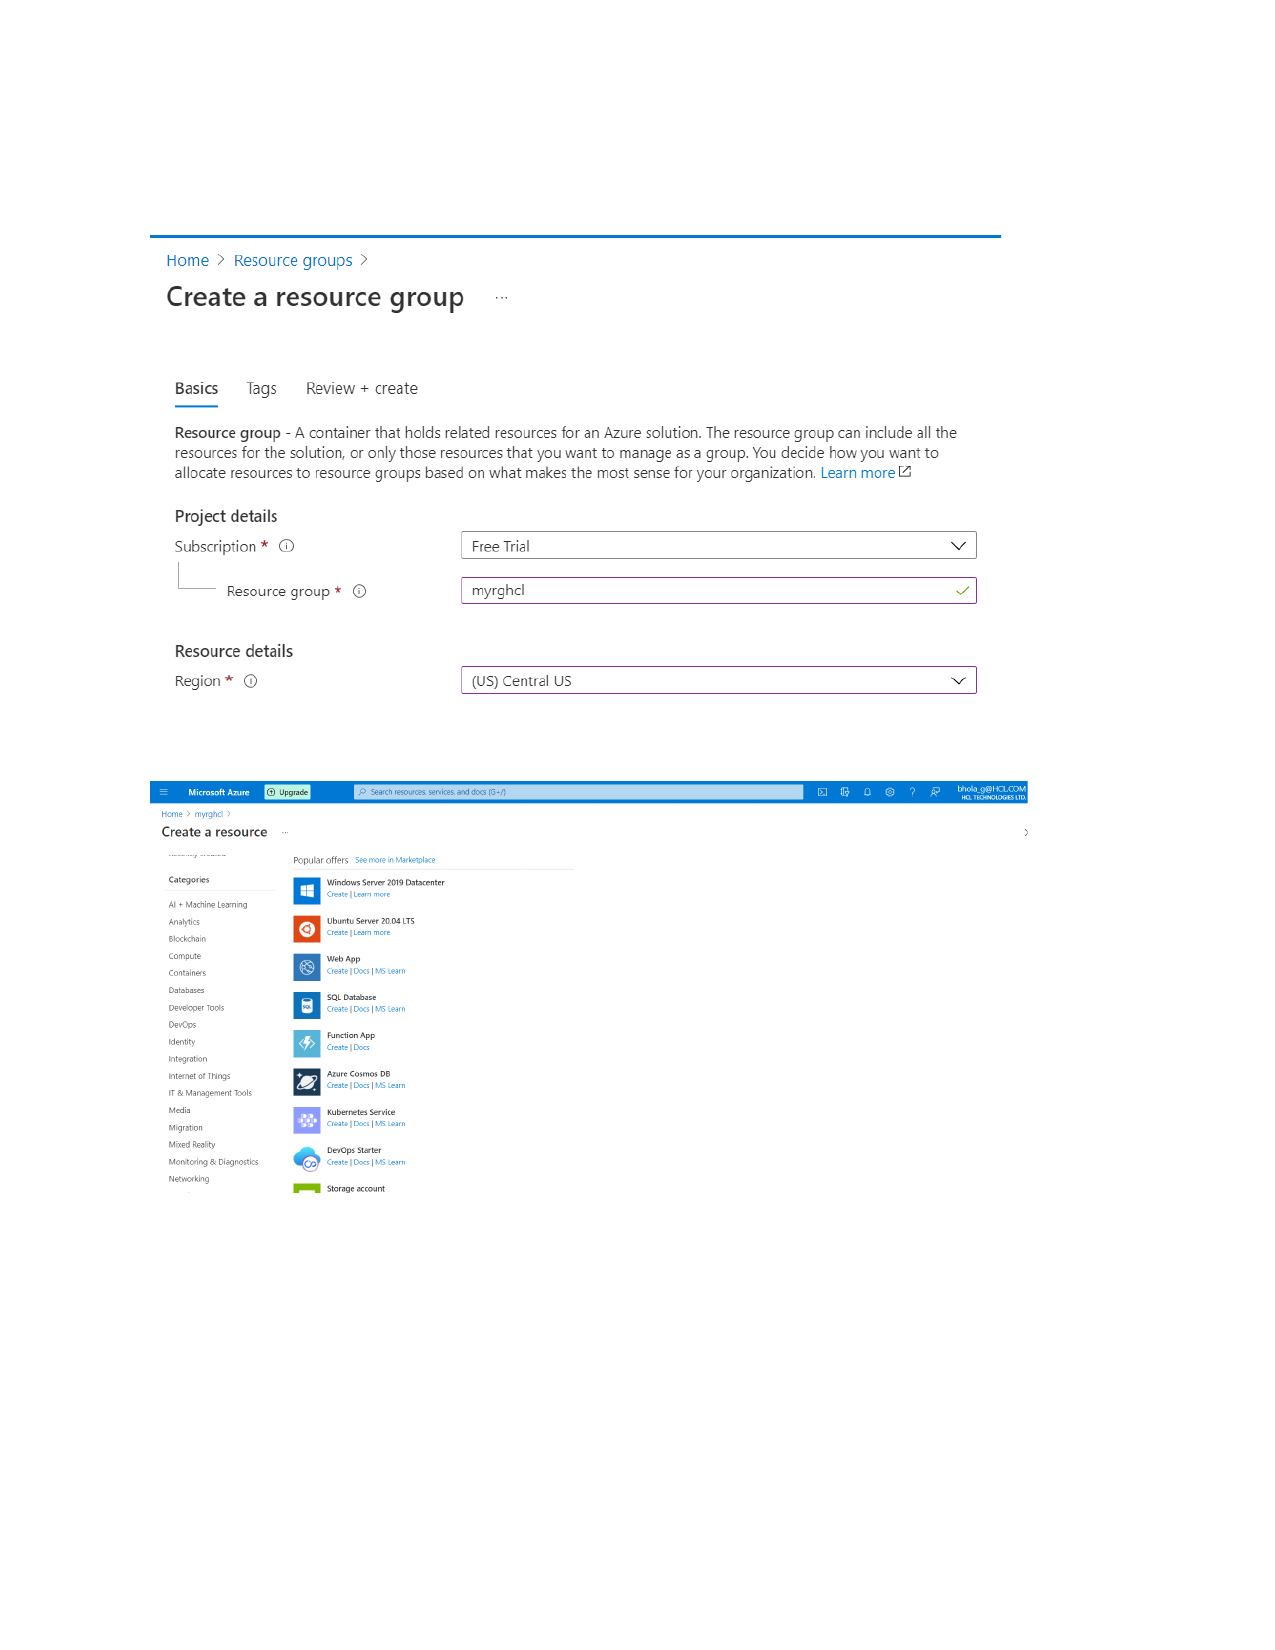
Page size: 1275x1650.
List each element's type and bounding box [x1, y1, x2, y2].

picture [150, 781, 1028, 1193]
picture [150, 235, 1002, 763]
